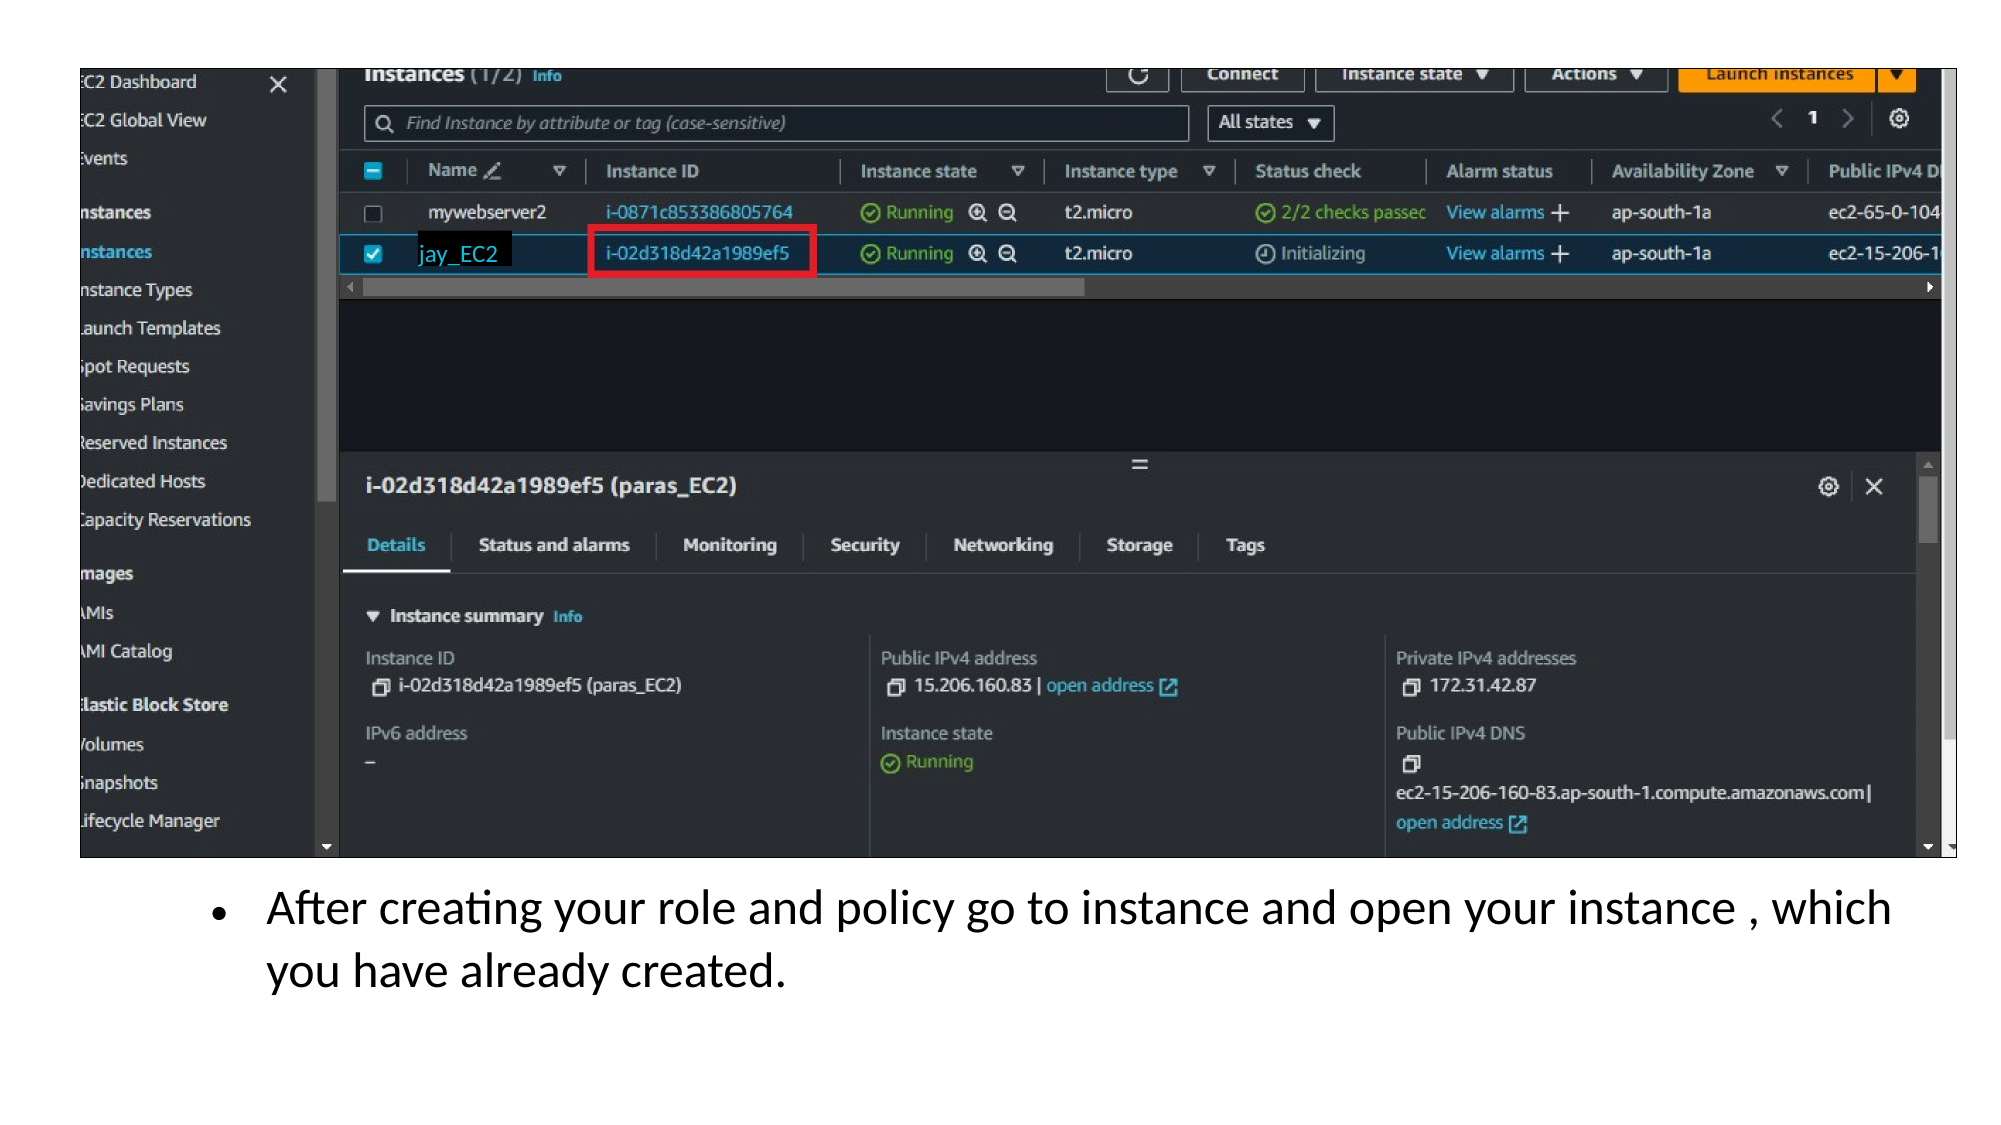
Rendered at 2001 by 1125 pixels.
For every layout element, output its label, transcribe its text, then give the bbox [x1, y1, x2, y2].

list After creating your role and policy go to instance and open your instance , which you have already created. [209, 876, 1920, 1000]
picture [81, 69, 1956, 857]
